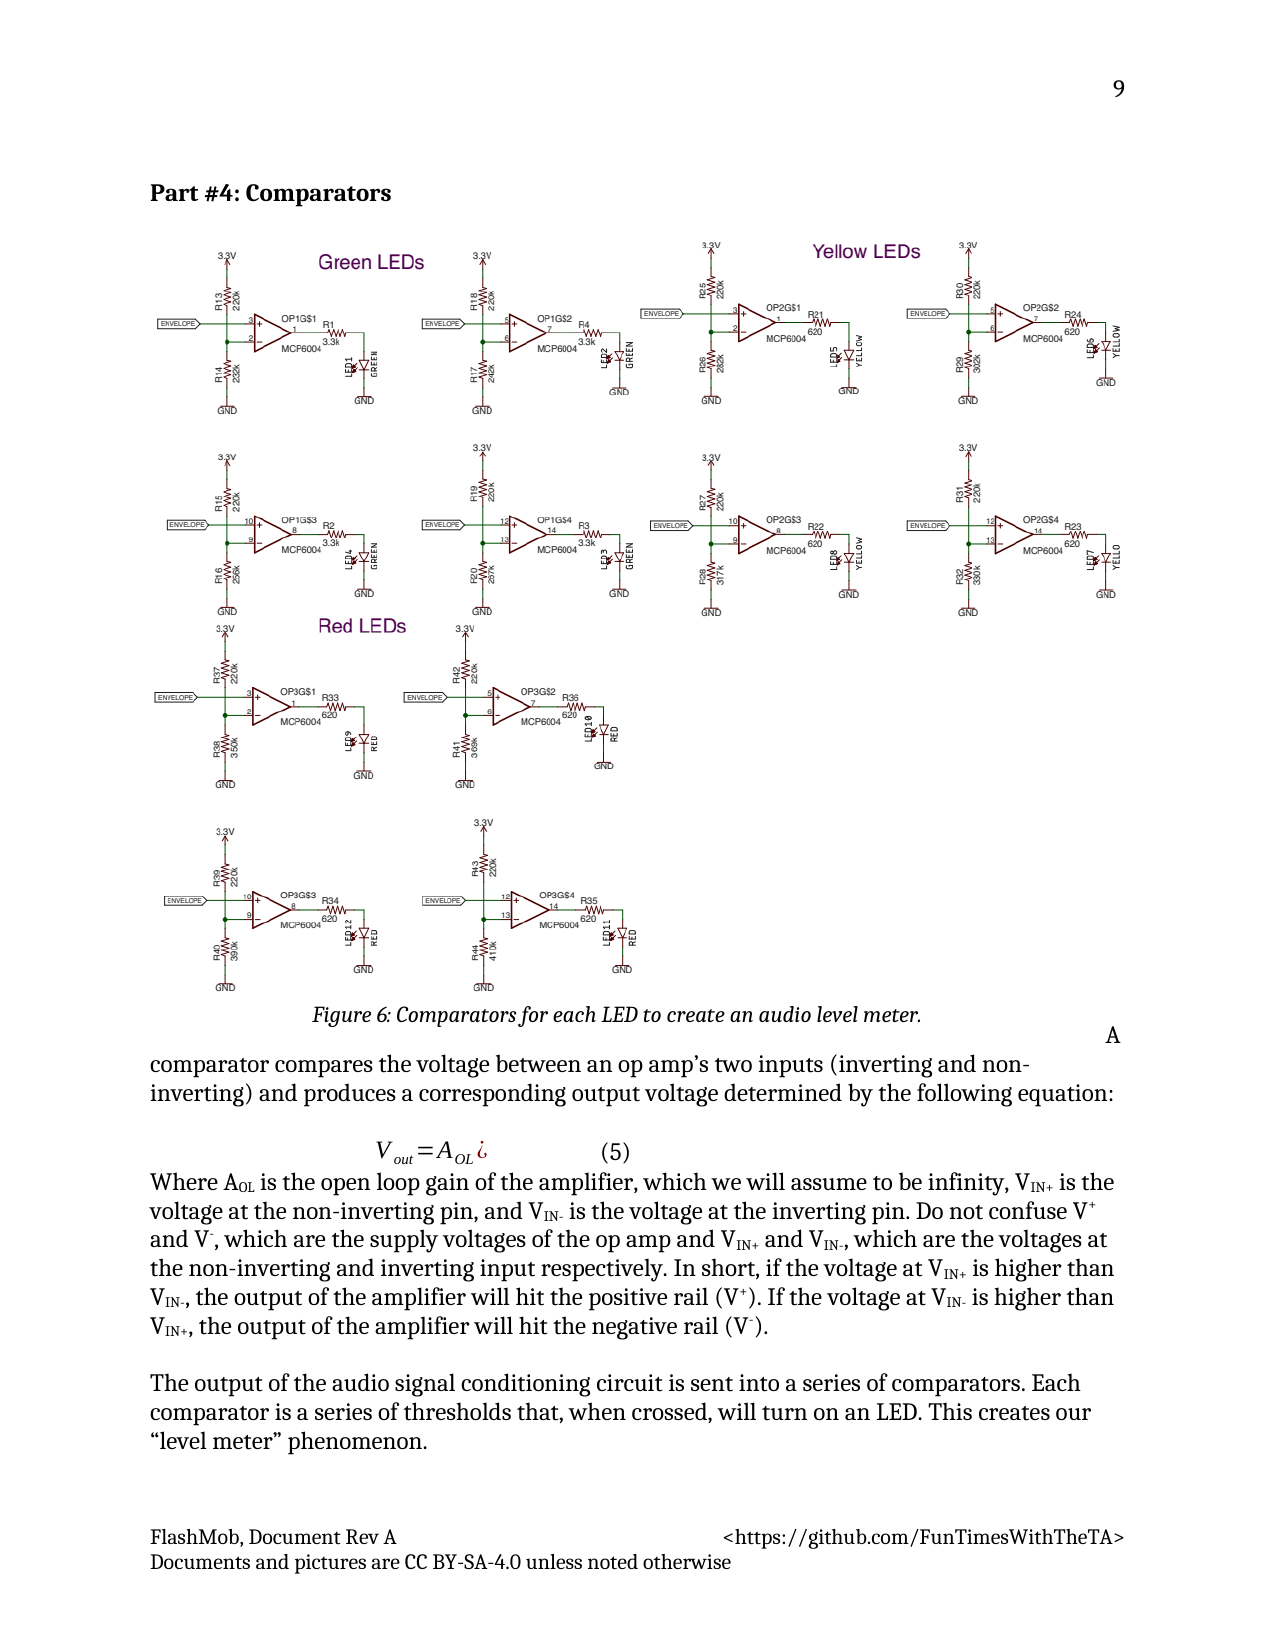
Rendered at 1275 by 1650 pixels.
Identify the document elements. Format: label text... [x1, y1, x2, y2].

text Where AOL is the open loop gain of the amplifier, which we will assume to be infinity, VIN+ is the voltage at the non-inverting pin, and VIN- is the voltage at the inverting pin. Do not confuse V+ and V-, which are the supply voltages of the op amp and VIN+ and VIN-, which are the voltages at the non-inverting and inverting input respectively. In short, if the voltage at VIN+ is higher than VIN-, the output of the amplifier will hit the positive rail (V+). If the voltage at VIN- is higher than VIN+, the output of the amplifier will hit the negative rail (V-). [150, 1168, 1125, 1340]
text The output of the audio signal conditioning circuit is sent into a series of comparators. Each comparator is a series of thresholds that, when crossed, will turn on an LED. This creates our “level meter” phenomenon. [150, 1369, 1125, 1455]
text A comparator compares the voltage between an op amp’s two inputs (inverting and non-inverting) and produces a corresponding output voltage determined by the following equation: [150, 1021, 1125, 1108]
text Part #4: Comparators [150, 179, 1125, 207]
text (5) [150, 1136, 1125, 1168]
